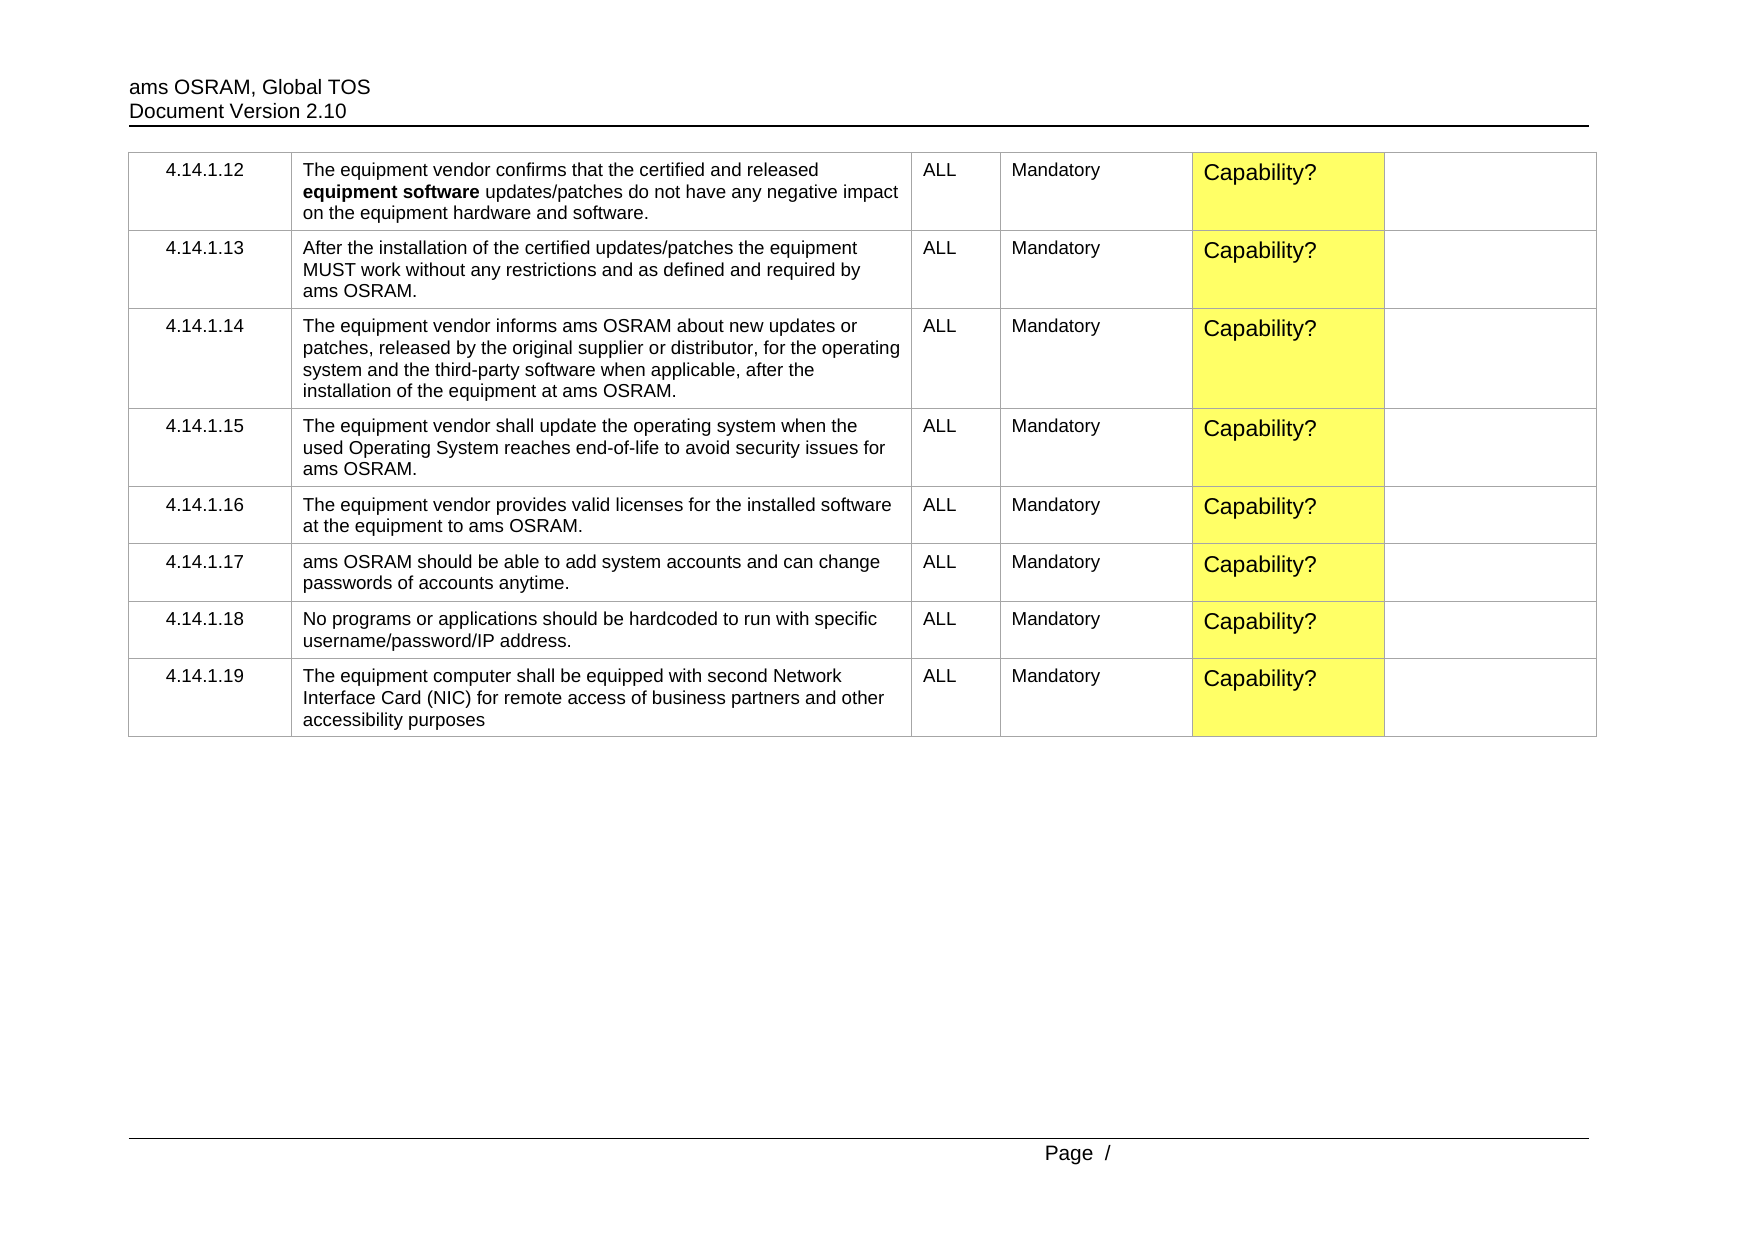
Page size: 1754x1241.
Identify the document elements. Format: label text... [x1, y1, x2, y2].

table_cell Mandatory [1001, 544, 1192, 601]
table_cell The equipment computer shall be equipped with second Network Interface Card (NIC) for remote access of business partners and other accessibility purposes [292, 659, 911, 736]
table_cell [129, 659, 291, 736]
table_cell [1193, 309, 1384, 408]
table_cell The equipment vendor informs ams OSRAM about new updates or patches, released by the original supplier or distributor, for the operating system and the third-party software when applicable, after the installation of the equipment at ams OSRAM. [292, 309, 911, 408]
table_header The equipment vendor confirms that the certified and released equipment software updates/patches do not have any negative impact on the equipment hardware and software. [292, 153, 911, 230]
table_cell [1193, 487, 1384, 543]
table_cell ALL [912, 602, 1000, 658]
table_cell [1193, 659, 1384, 736]
table_cell The equipment vendor shall update the operating system when the used Operating System reaches end-of-life to avoid security issues for ams OSRAM. [292, 409, 911, 486]
table_cell [129, 309, 291, 408]
table_header [1193, 153, 1384, 230]
table_header [129, 153, 291, 230]
table_cell [1385, 309, 1596, 408]
table_header Mandatory [1001, 153, 1192, 230]
table_cell [129, 409, 291, 486]
table_cell [1385, 602, 1596, 658]
table_cell [129, 487, 291, 543]
table_cell [1385, 487, 1596, 543]
table_cell [1193, 544, 1384, 601]
table_cell [129, 544, 291, 601]
table_cell [129, 602, 291, 658]
table_cell Mandatory [1001, 409, 1192, 486]
table_cell [1385, 409, 1596, 486]
table_cell [1193, 231, 1384, 308]
table_cell Mandatory [1001, 659, 1192, 736]
table_cell [1193, 409, 1384, 486]
table_cell ALL [912, 544, 1000, 601]
table_cell Mandatory [1001, 602, 1192, 658]
table_cell No programs or applications should be hardcoded to run with specific username/password/IP address. [292, 602, 911, 658]
table_cell [129, 231, 291, 308]
table_cell [1385, 544, 1596, 601]
table_cell Mandatory [1001, 487, 1192, 543]
table_cell [1385, 659, 1596, 736]
table_cell ALL [912, 231, 1000, 308]
table_cell After the installation of the certified updates/patches the equipment MUST work without any restrictions and as defined and required by ams OSRAM. [292, 231, 911, 308]
table_cell ALL [912, 659, 1000, 736]
table_header ALL [912, 153, 1000, 230]
table_cell Mandatory [1001, 231, 1192, 308]
table_cell ALL [912, 309, 1000, 408]
table_cell Mandatory [1001, 309, 1192, 408]
table_cell [1385, 231, 1596, 308]
table_cell The equipment vendor provides valid licenses for the installed software at the equipment to ams OSRAM. [292, 487, 911, 543]
table_cell ams OSRAM should be able to add system accounts and can change passwords of accounts anytime. [292, 544, 911, 601]
table_cell ALL [912, 409, 1000, 486]
table_cell ALL [912, 487, 1000, 543]
table_cell [1193, 602, 1384, 658]
table_header [1385, 153, 1596, 230]
